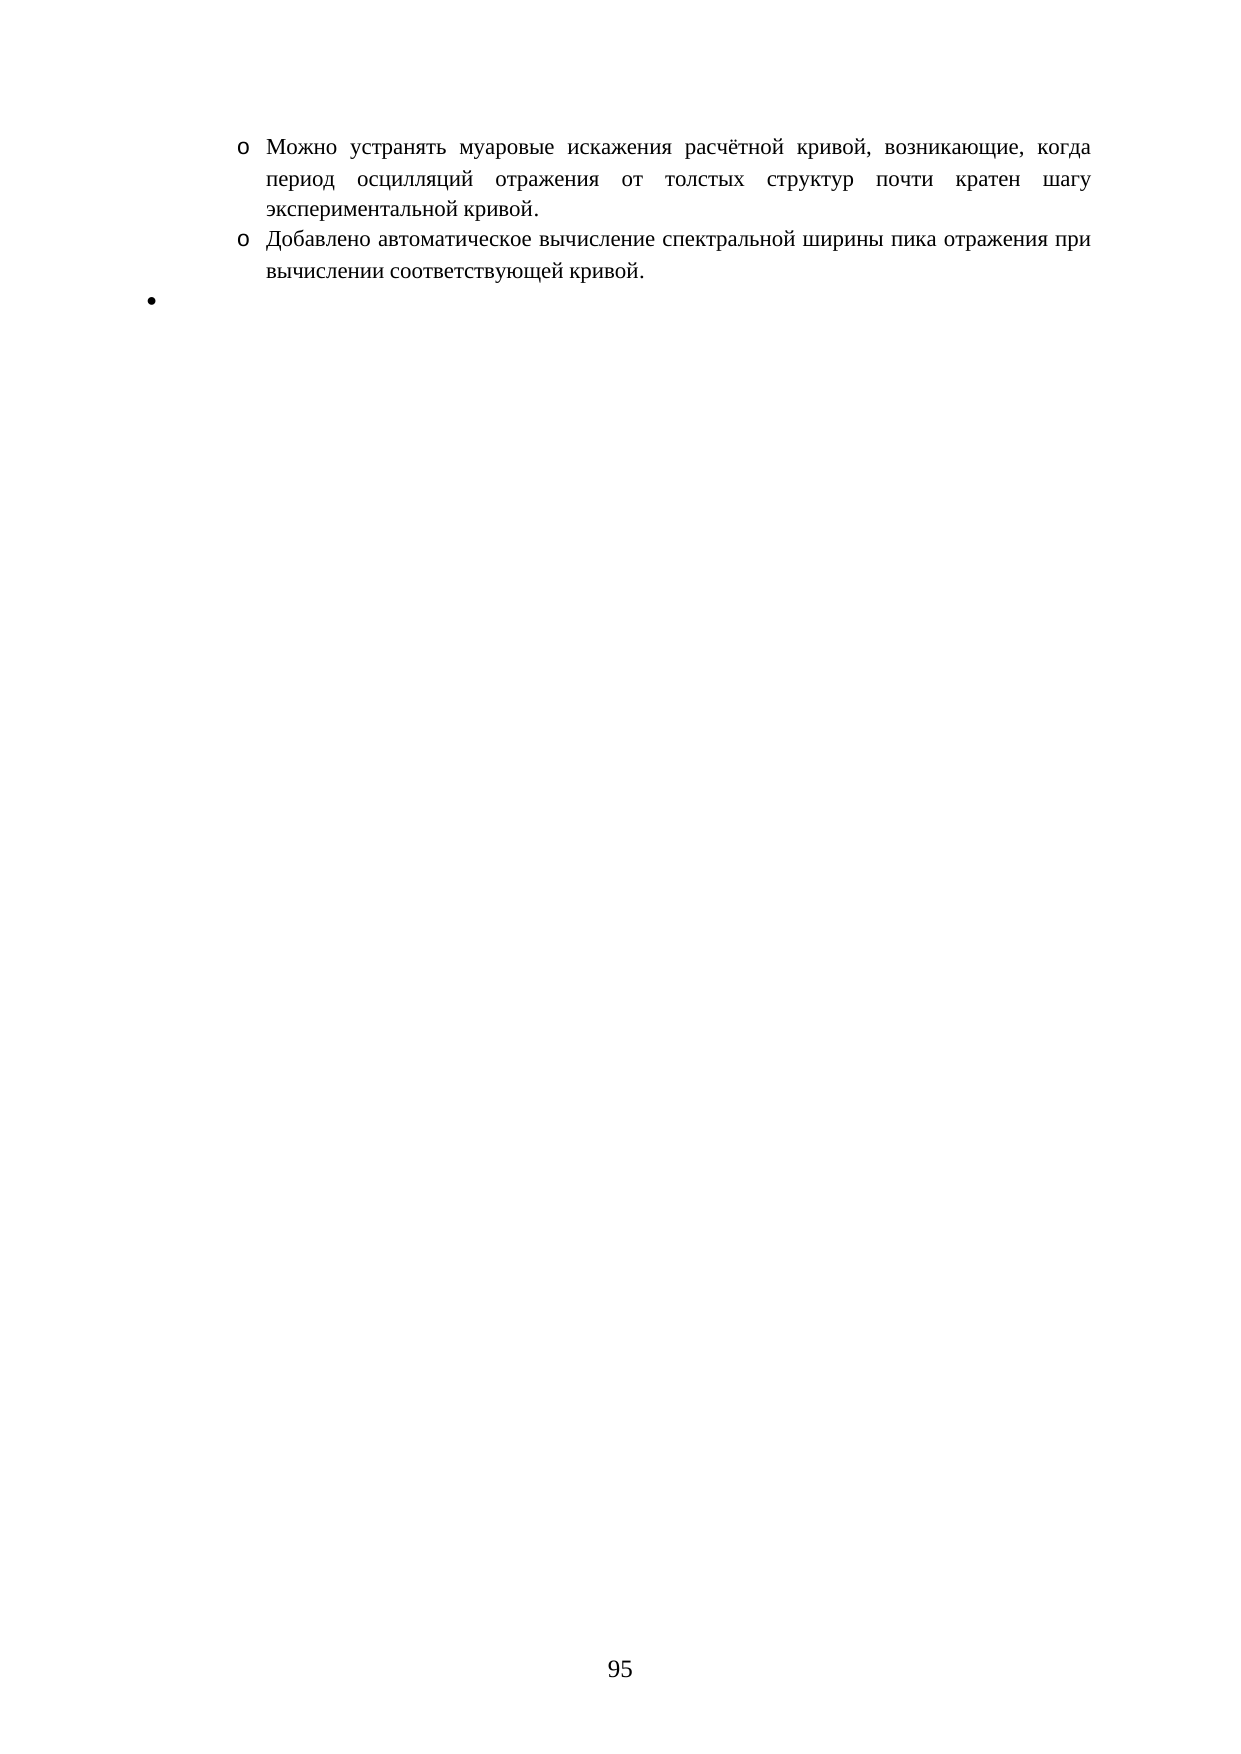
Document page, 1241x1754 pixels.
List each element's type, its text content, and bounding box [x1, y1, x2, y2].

list Можно устранять муаровые искажения расчётной кривой, возникающие, когда период осцилляций отражения от толстых структур почти кратен шагу экспериментальной кривой. [236, 133, 1093, 222]
list Добавлено автоматическое вычисление спектральной ширины пика отражения при вычислении соответствующей кривой. [236, 225, 1093, 284]
